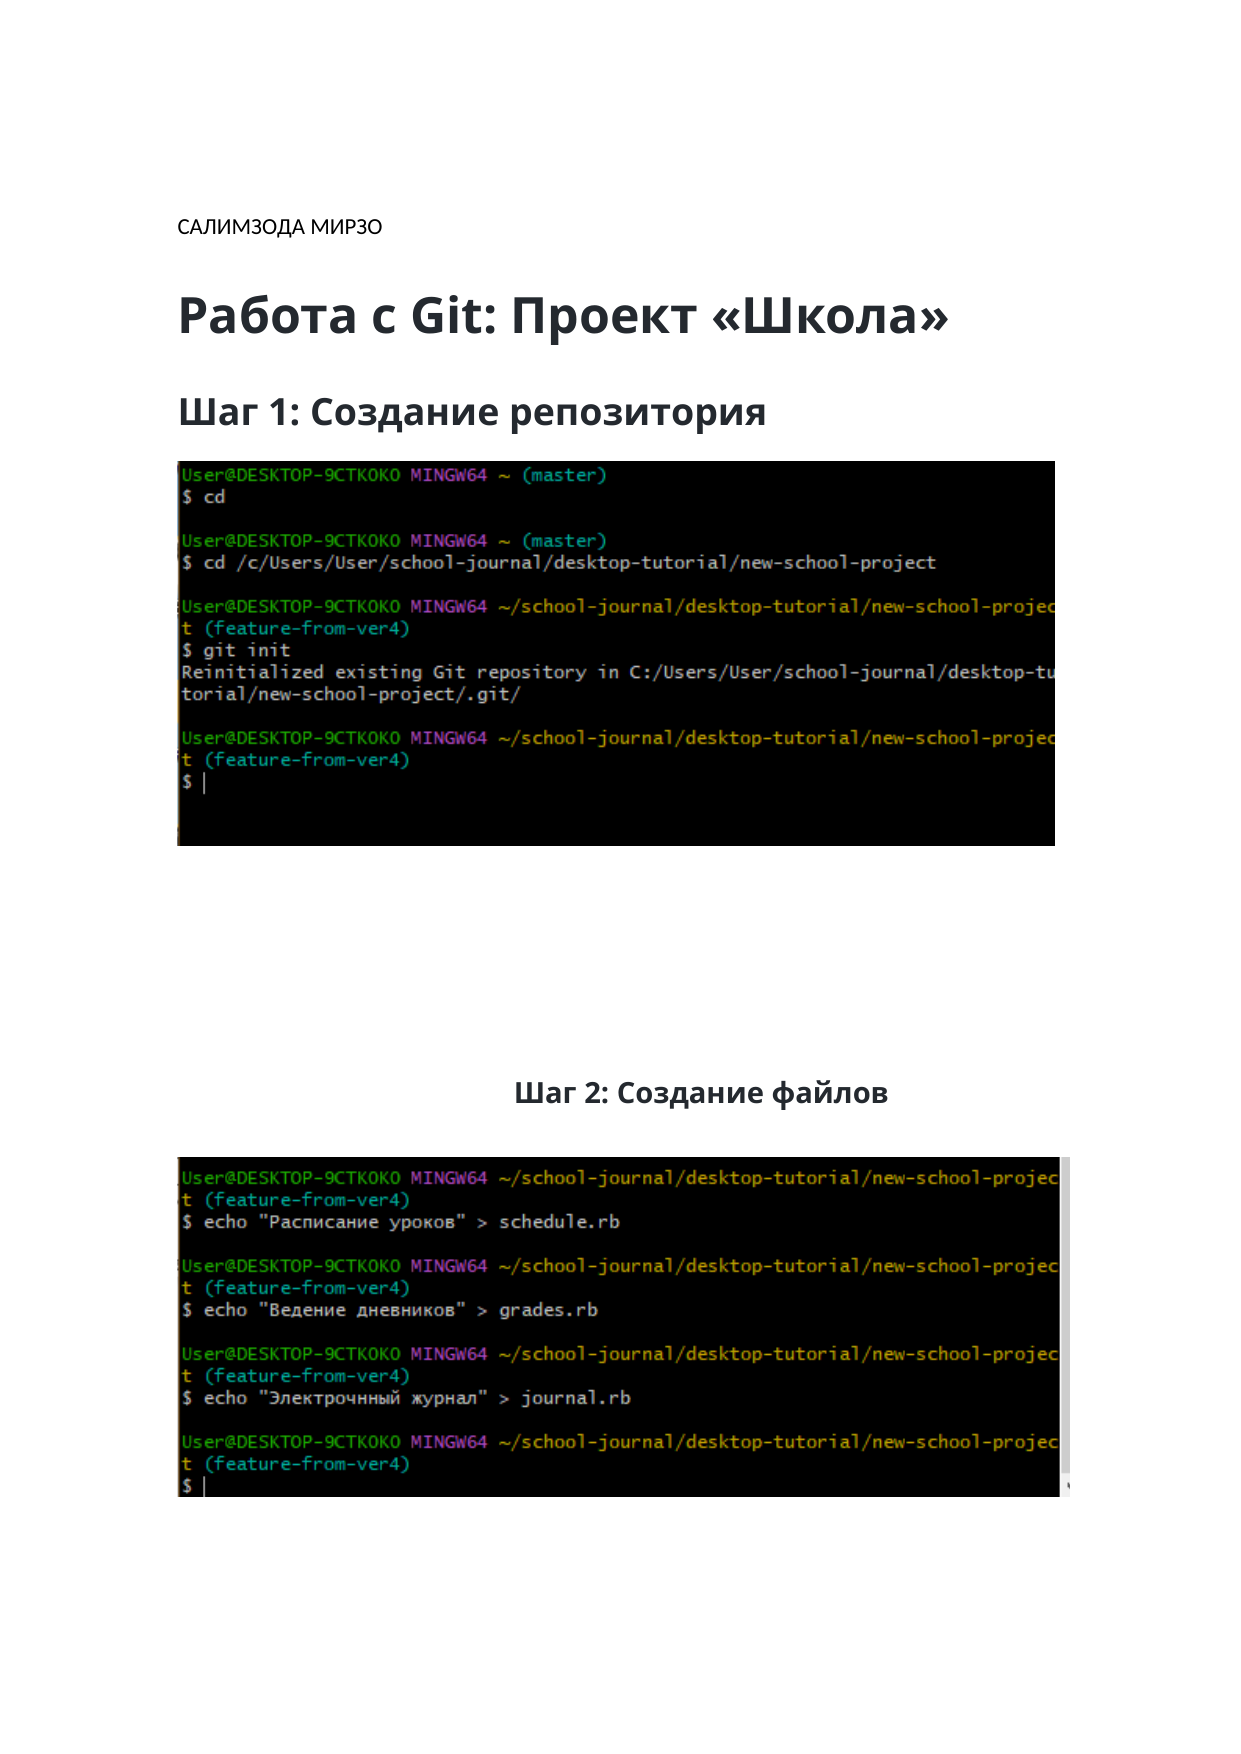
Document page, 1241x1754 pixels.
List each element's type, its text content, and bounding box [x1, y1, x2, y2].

text Работа с Git: Проект «Школа» [177, 279, 1152, 348]
picture [177, 461, 1055, 846]
picture [177, 1157, 1070, 1497]
subtitle Шаг 2: Создание файлов [177, 1073, 1152, 1112]
text Шаг 1: Создание репозитория [177, 385, 1152, 436]
text САЛИМЗОДА МИРЗО [177, 212, 1152, 240]
